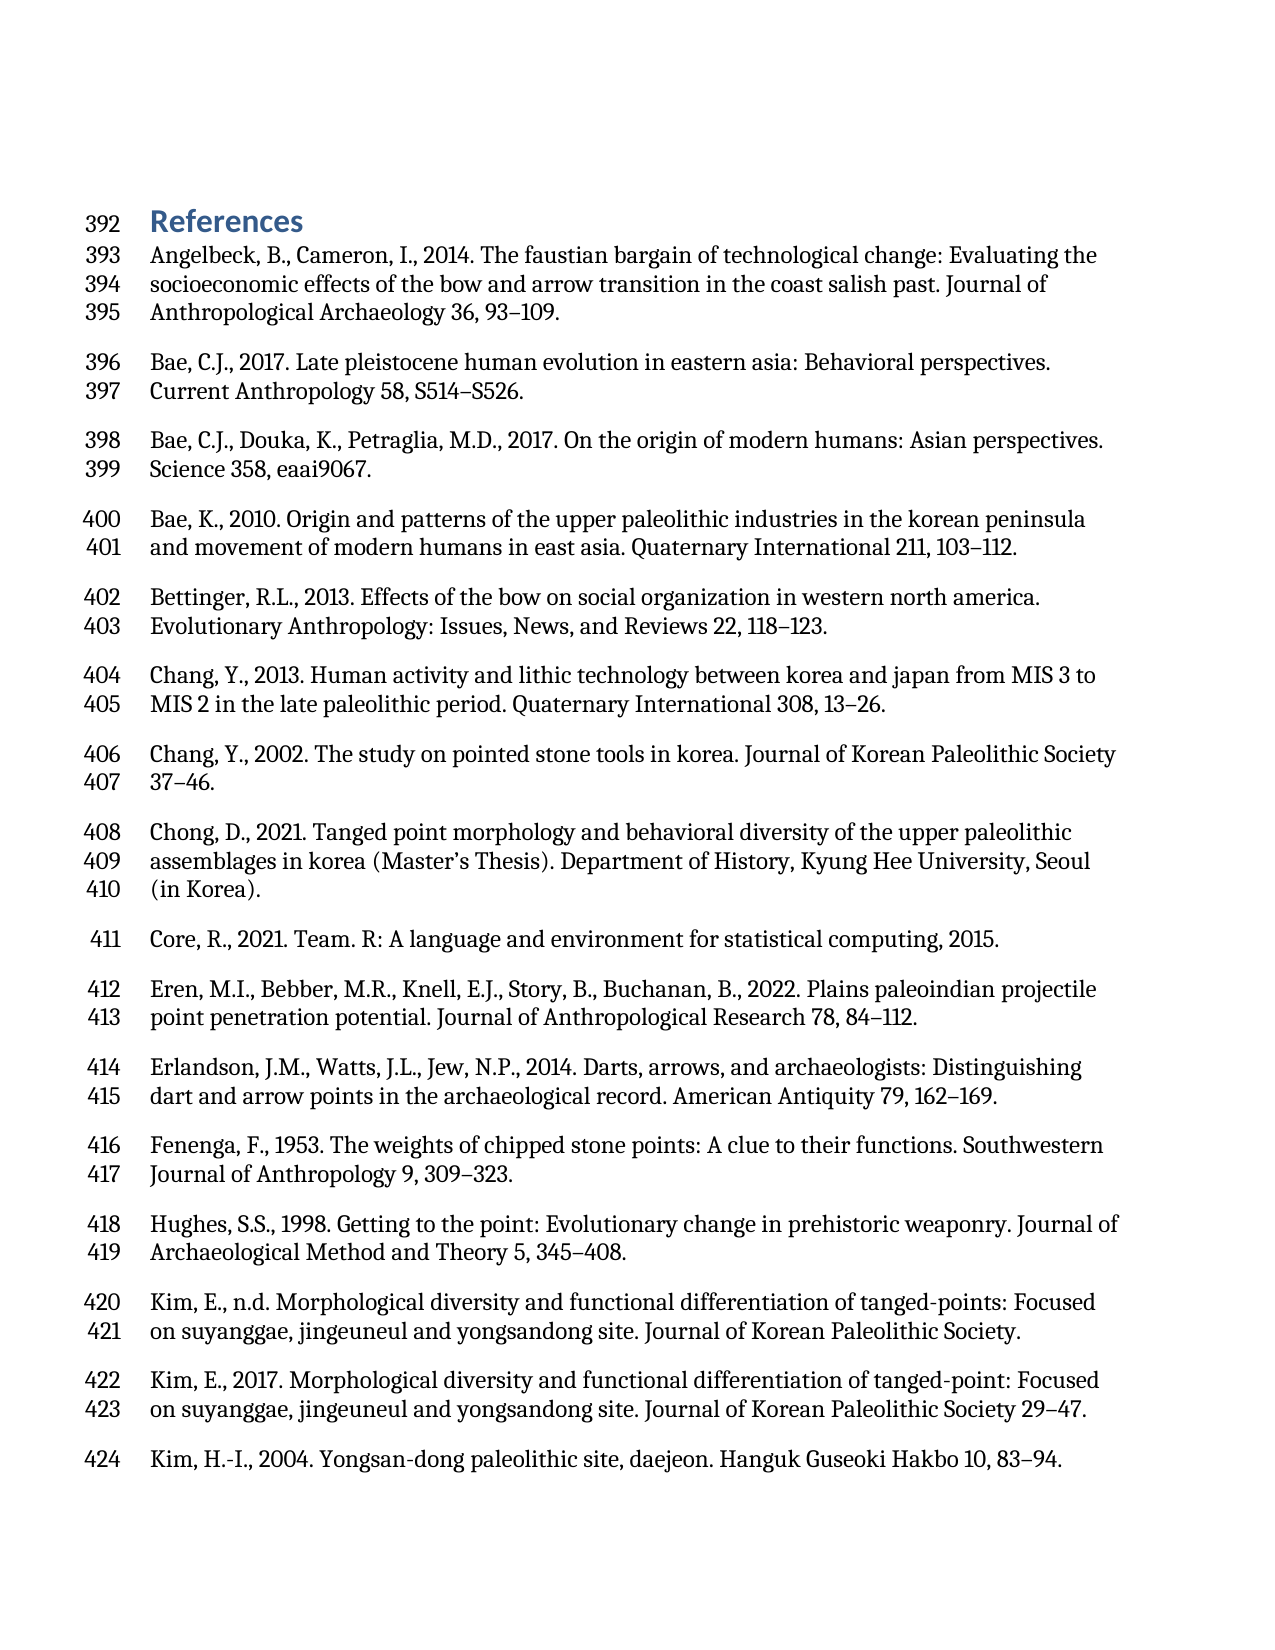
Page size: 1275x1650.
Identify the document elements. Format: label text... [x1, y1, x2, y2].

text Bae, C.J., Douka, K., Petraglia, M.D., 2017. On the origin of modern humans: Asian perspectives. Science 358, eaai9067. [150, 426, 1125, 484]
text Bae, C.J., 2017. Late pleistocene human evolution in eastern asia: Behavioral perspectives. Current Anthropology 58, S514–S526. [150, 348, 1125, 405]
text Bae, K., 2010. Origin and patterns of the upper paleolithic industries in the korean peninsula and movement of modern humans in east asia. Quaternary International 211, 103–112. [150, 504, 1125, 562]
text Chong, D., 2021. Tanged point morphology and behavioral diversity of the upper paleolithic assemblages in korea (Master’s Thesis). Department of History, Kyung Hee University, Seoul (in Korea). [150, 818, 1125, 904]
text Chang, Y., 2013. Human activity and lithic technology between korea and japan from MIS 3 to MIS 2 in the late paleolithic period. Quaternary International 308, 13–26. [150, 661, 1125, 719]
text Erlandson, J.M., Watts, J.L., Jew, N.P., 2014. Darts, arrows, and archaeologists: Distinguishing dart and arrow points in the archaeological record. American Antiquity 79, 162–169. [150, 1053, 1125, 1110]
text Core, R., 2021. Team. R: A language and environment for statistical computing, 2015. [150, 925, 1125, 954]
text Eren, M.I., Bebber, M.R., Knell, E.J., Story, B., Buchanan, B., 2022. Plains paleoindian projectile point penetration potential. Journal of Anthropological Research 78, 84–112. [150, 974, 1125, 1032]
text Angelbeck, B., Cameron, I., 2014. The faustian bargain of technological change: Evaluating the socioeconomic effects of the bow and arrow transition in the coast salish past. Journal of Anthropological Archaeology 36, 93–109. [150, 241, 1125, 327]
subtitle References [150, 200, 1125, 241]
text Chang, Y., 2002. The study on pointed stone tools in korea. Journal of Korean Paleolithic Society 37–46. [150, 739, 1125, 797]
text Hughes, S.S., 1998. Getting to the point: Evolutionary change in prehistoric weaponry. Journal of Archaeological Method and Theory 5, 345–408. [150, 1209, 1125, 1267]
text Kim, E., 2017. Morphological diversity and functional differentiation of tanged-point: Focused on suyanggae, jingeuneul and yongsandong site. Journal of Korean Paleolithic Society 29–47. [150, 1366, 1125, 1424]
text Kim, E., n.d. Morphological diversity and functional differentiation of tanged-points: Focused on suyanggae, jingeuneul and yongsandong site. Journal of Korean Paleolithic Society. [150, 1288, 1125, 1345]
text Kim, H.-I., 2004. Yongsan-dong paleolithic site, daejeon. Hanguk Guseoki Hakbo 10, 83–94. [150, 1444, 1125, 1473]
text Bettinger, R.L., 2013. Effects of the bow on social organization in western north america. Evolutionary Anthropology: Issues, News, and Reviews 22, 118–123. [150, 583, 1125, 640]
text Fenenga, F., 1953. The weights of chipped stone points: A clue to their functions. Southwestern Journal of Anthropology 9, 309–323. [150, 1131, 1125, 1189]
